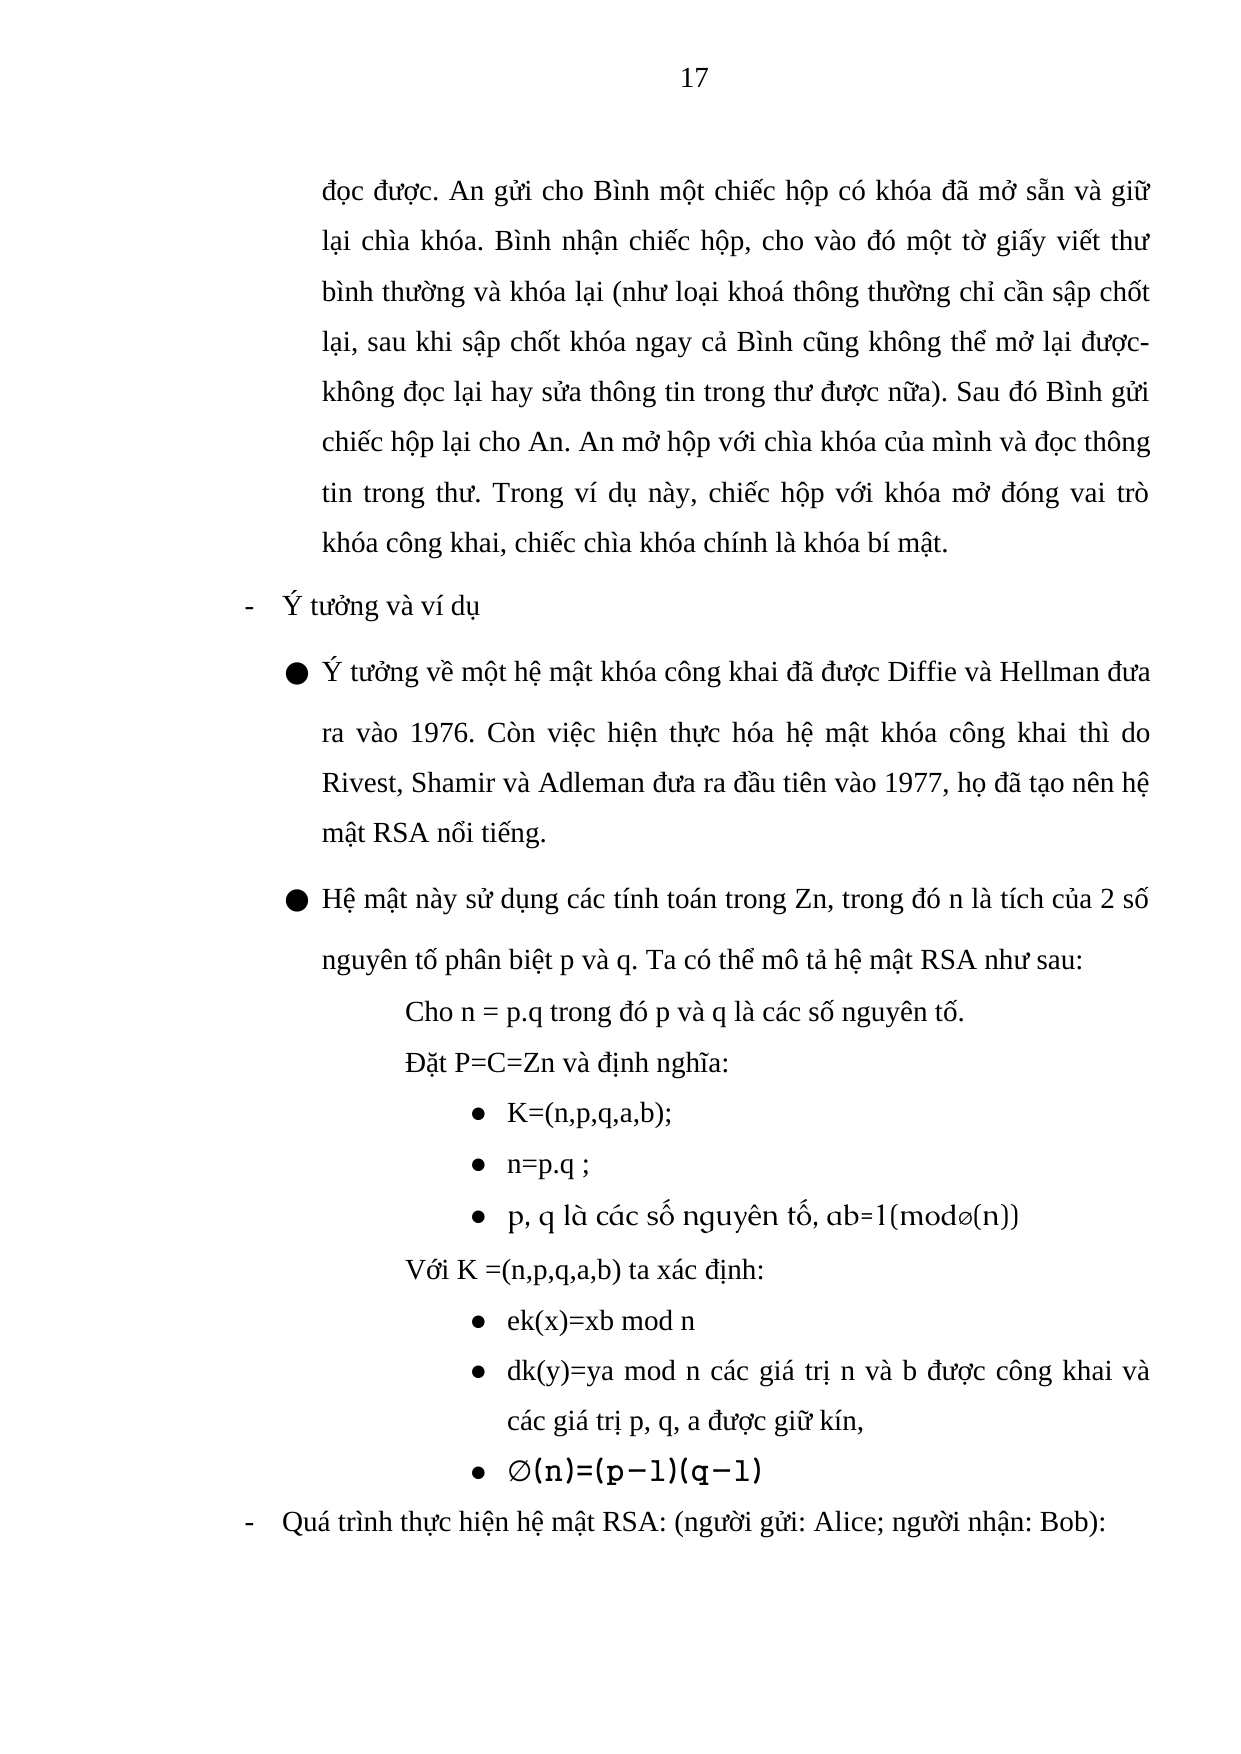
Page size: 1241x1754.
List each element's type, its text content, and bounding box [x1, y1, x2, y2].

text Cho n = p.q trong đó p và q là các số nguyên tố. [405, 994, 1151, 1027]
list Quá trình thực hiện hệ mật RSA: (người gửi: Alice; người nhận: Bob): [244, 1504, 1151, 1537]
list K=(n,p,q,a,b); [469, 1095, 1151, 1129]
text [322, 173, 1151, 559]
list n=p.q ; [469, 1146, 1151, 1179]
list ek(x)=xb mod n [469, 1303, 1151, 1336]
list Ý tưởng về một hệ mật khóa công khai đã được Diffie và Hellman đưa ra vào 1976. Còn việc hiện thực hóa hệ mật khóa công khai thì do Rivest, Shamir và Adleman đưa ra đầu tiên vào 1977, họ đã tạo nên hệ mật RSA nổi tiếng. [284, 638, 1151, 849]
text Đặt P=C=Zn và định nghĩa: [405, 1045, 1151, 1079]
list Ý tưởng và ví dụ [244, 588, 1151, 621]
text Với K =(n,p,q,a,b) ta xác định: [405, 1252, 1151, 1286]
list dk(y)=ya mod n các giá trị n và b được công khai và các giá trị p, q, a được giữ kín, [469, 1353, 1151, 1437]
list Hệ mật này sử dụng các tính toán trong Zn, trong đó n là tích của 2 số nguyên tố phân biệt p và q. Ta có thể mô tả hệ mật RSA như sau: [284, 866, 1151, 976]
